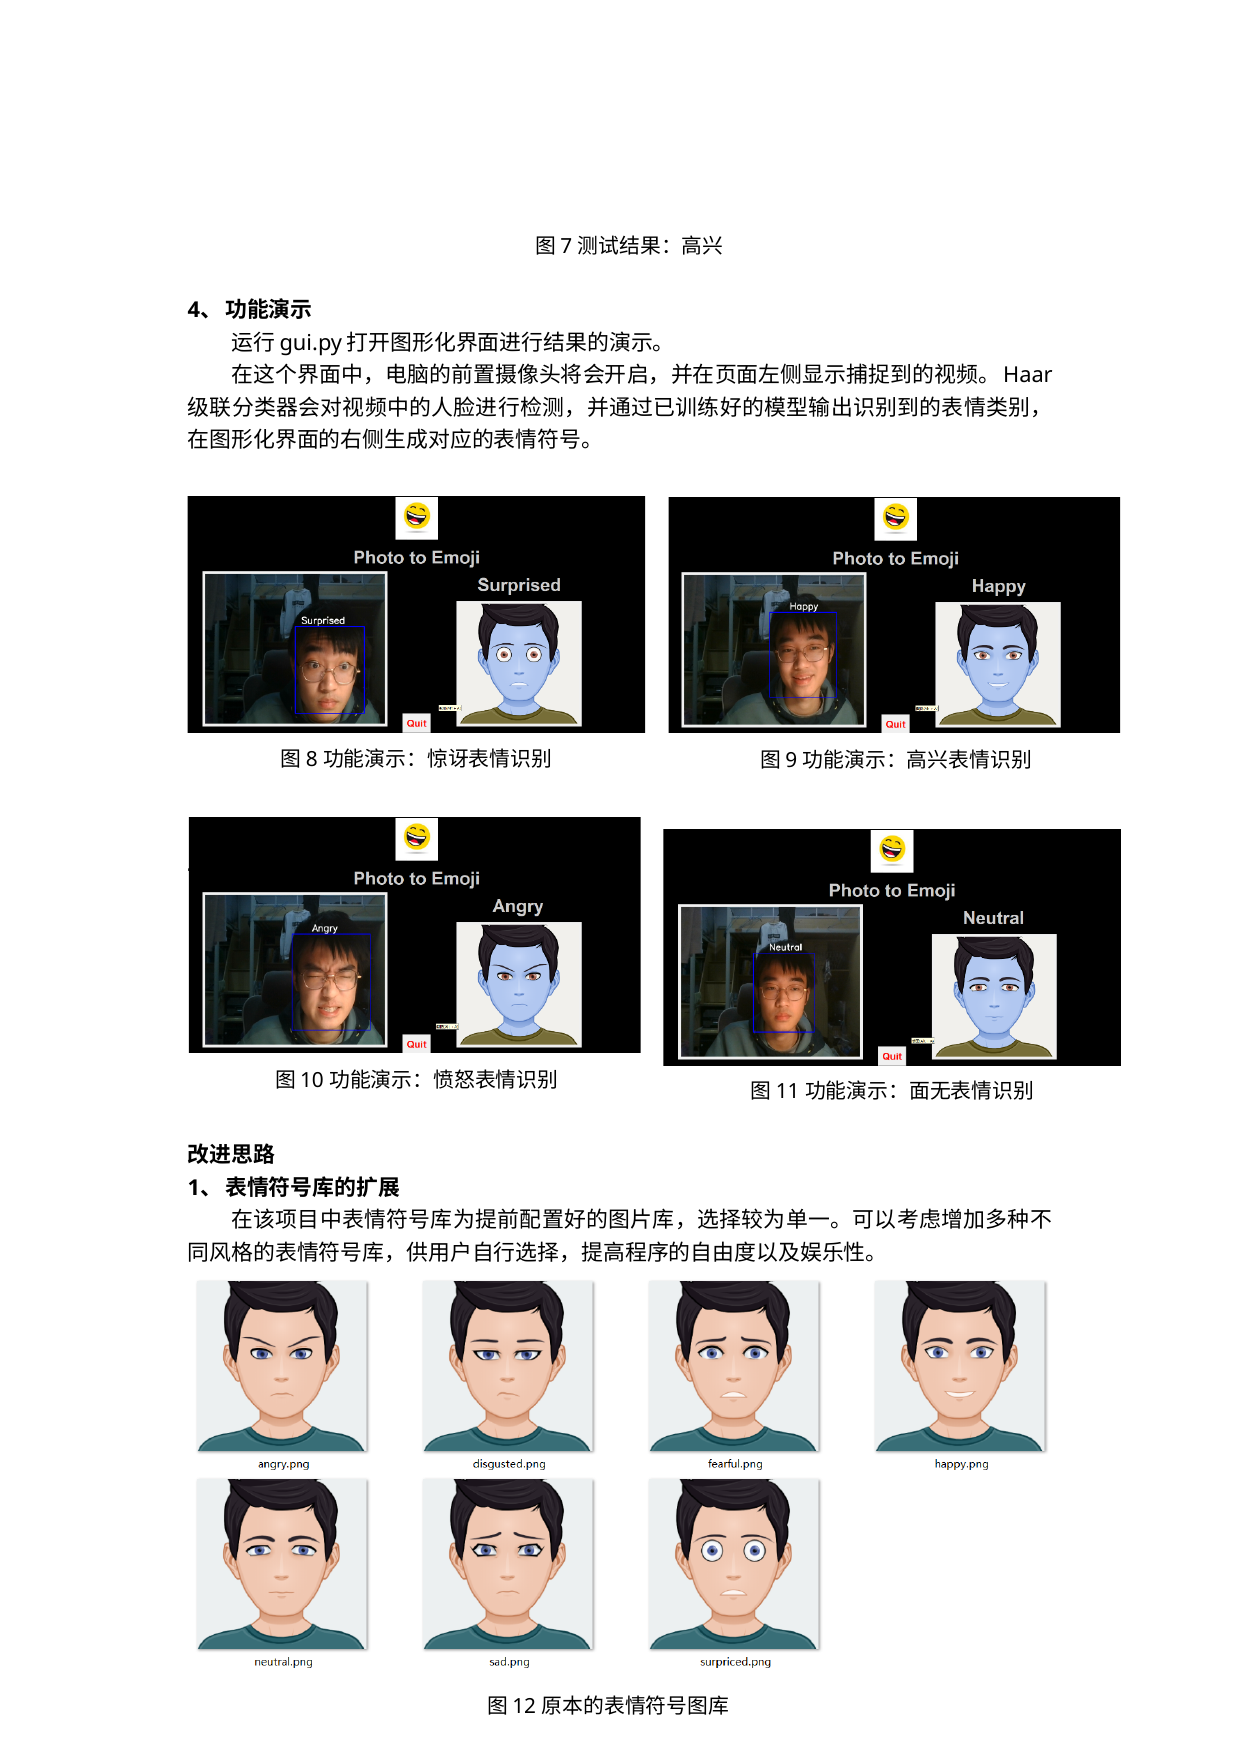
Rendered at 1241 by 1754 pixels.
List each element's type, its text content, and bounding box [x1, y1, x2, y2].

text 运行gui.py打开图形化界面进行结果的演示。 [187, 324, 1053, 357]
picture [187, 817, 640, 1052]
picture [177, 1270, 1063, 1679]
text 在该项目中表情符号库为提前配置好的图片库，选择较为单一。可以考虑增加多种不同风格的表情符号库，供用户自行选择，提高程序的自由度以及娱乐性。 [187, 1202, 1053, 1267]
list 改进思路 [187, 1137, 1053, 1169]
list 功能演示 [187, 227, 1053, 324]
list 表情符号库的扩展 [187, 1169, 1053, 1202]
picture [667, 497, 1120, 732]
picture [663, 829, 1121, 1066]
text 在这个界面中，电脑的前置摄像头将会开启，并在页面左侧显示捕捉到的视频。Haar级联分类器会对视频中的人脸进行检测，并通过已训练好的模型输出识别到的表情类别，在图形化界面的右侧生成对应的表情符号。 [187, 357, 1053, 454]
picture [187, 496, 646, 733]
